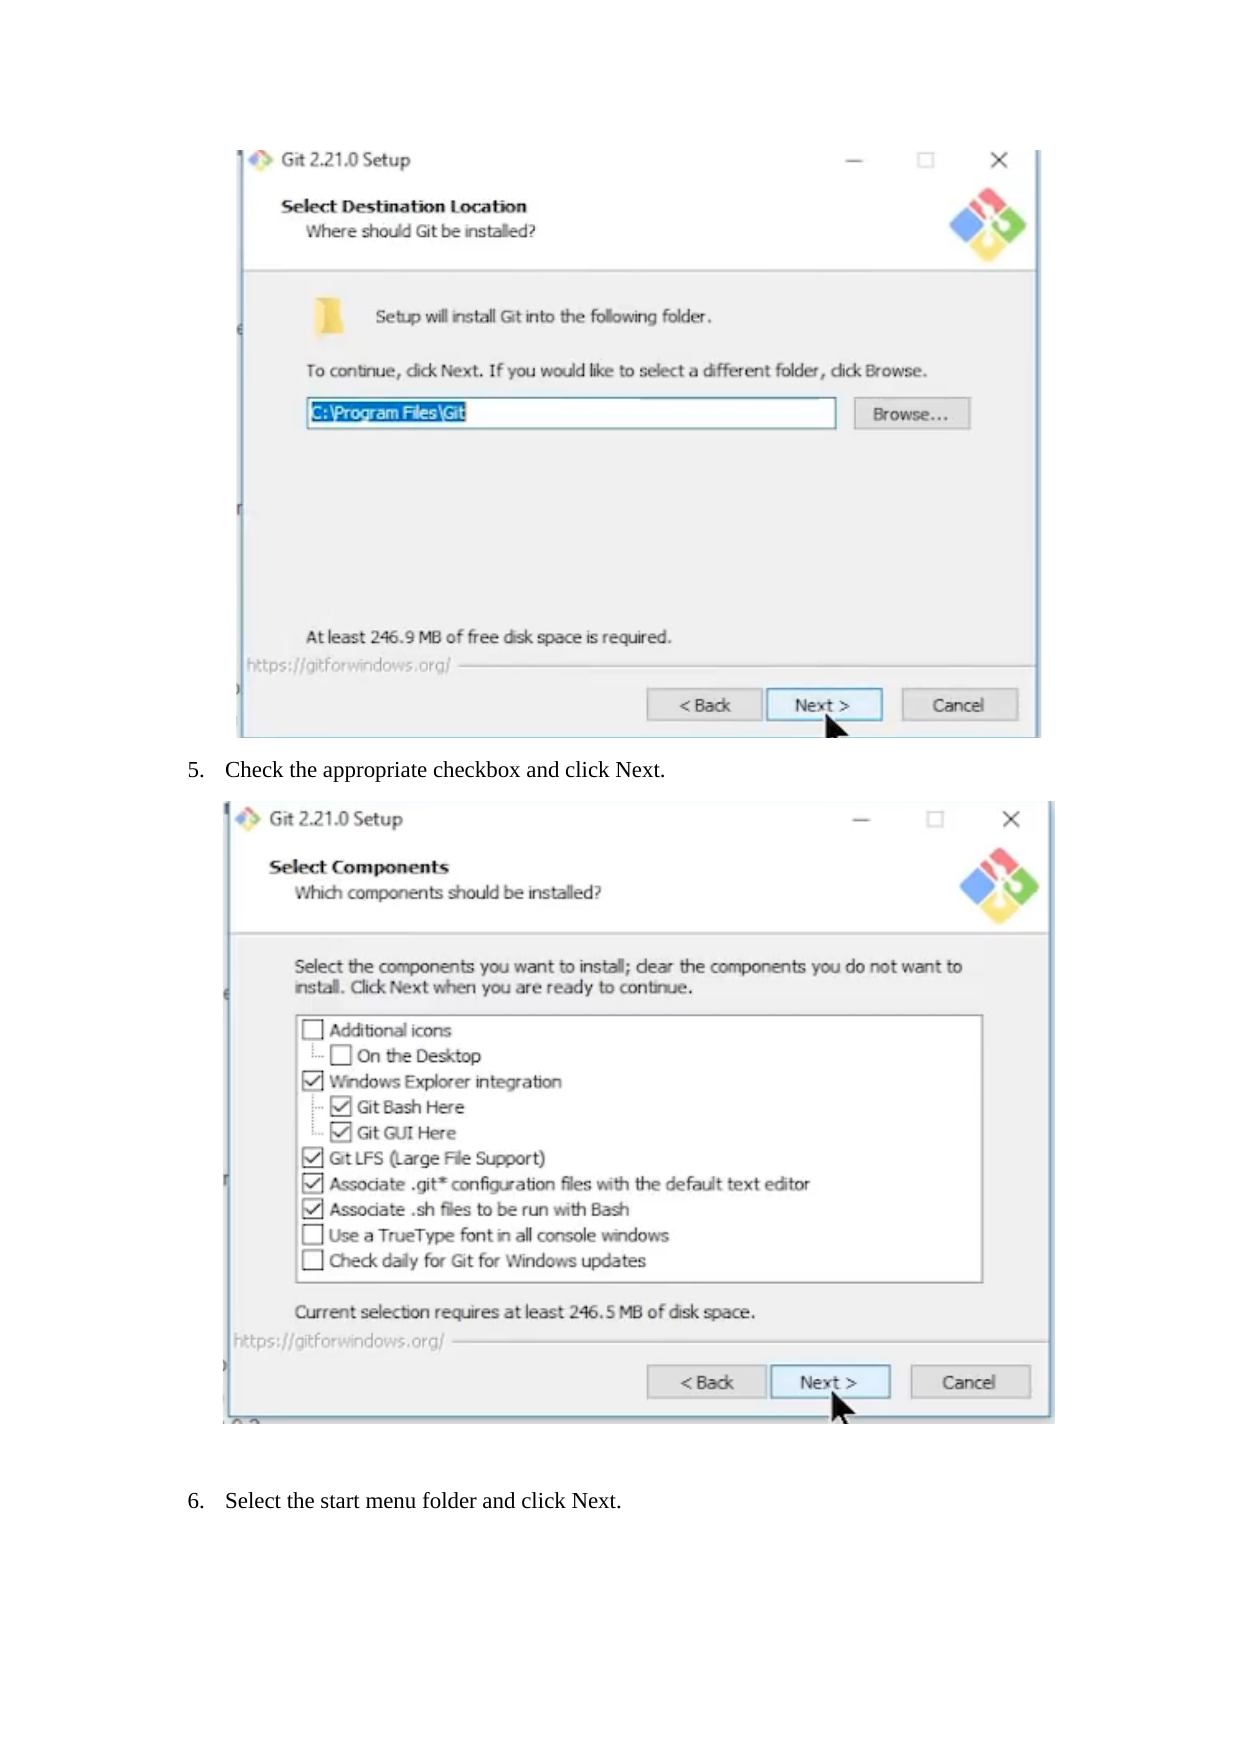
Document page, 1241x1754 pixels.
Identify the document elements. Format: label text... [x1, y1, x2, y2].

list Check the appropriate checkbox and click Next. [187, 756, 1090, 782]
list Select the start menu folder and click Next. [187, 1487, 1090, 1514]
picture [236, 150, 1042, 738]
picture [222, 801, 1055, 1424]
